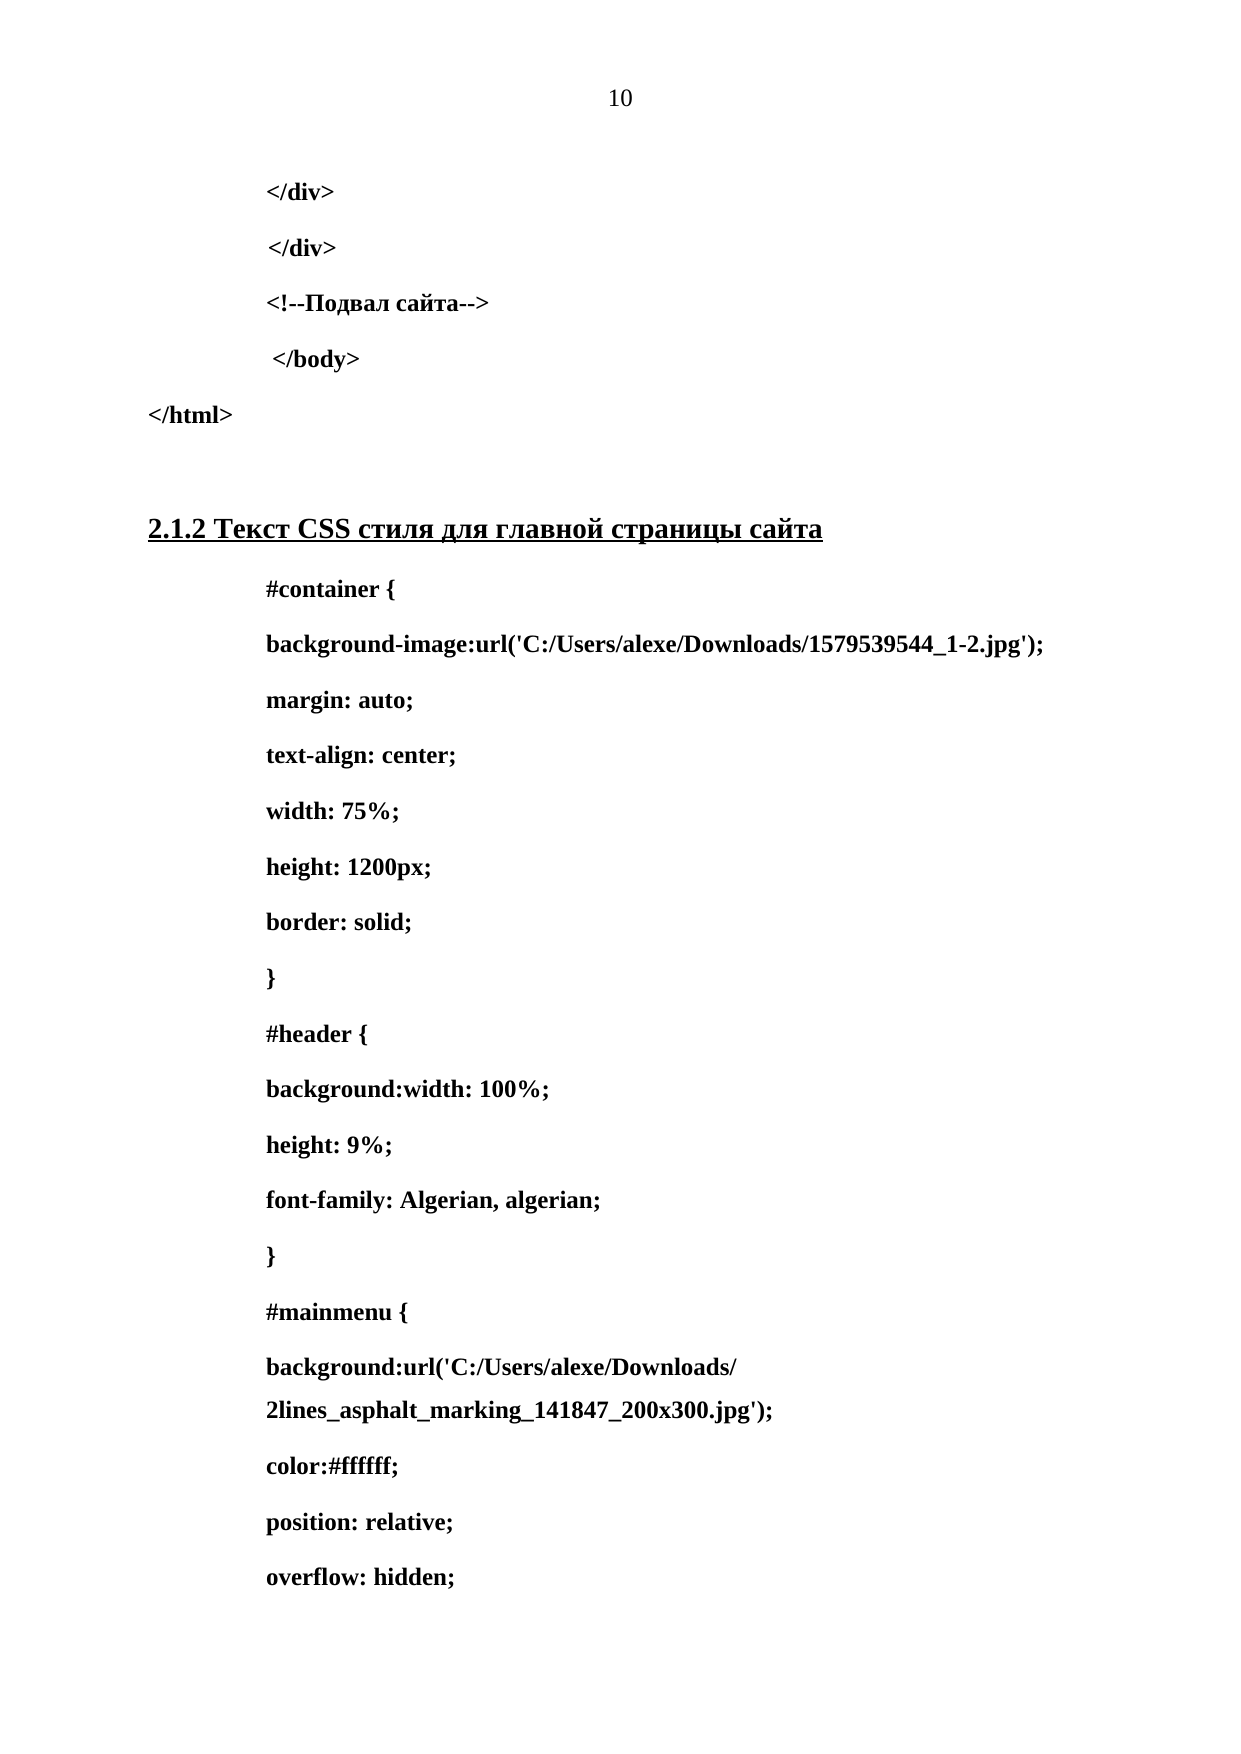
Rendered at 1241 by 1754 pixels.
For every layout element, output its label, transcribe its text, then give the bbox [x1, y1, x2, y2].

list background-image:url('C:/Users/alexe/Downloads/1579539544_1-2.jpg'); [266, 629, 1092, 658]
list height: 9%; [266, 1130, 1092, 1159]
list color:#ffffff; [266, 1451, 1092, 1480]
list } [266, 963, 1092, 992]
list 2.1.2 Текст CSS стиля для главной страницы сайта [148, 511, 1092, 544]
list </div> [266, 177, 1092, 206]
list font-family: Algerian, algerian; [266, 1186, 1092, 1214]
list background:width: 100%; [266, 1074, 1092, 1103]
list position: relative; [266, 1507, 1092, 1536]
list height: 1200px; [266, 852, 1092, 881]
list </div> [236, 233, 1092, 262]
list text-align: center; [266, 741, 1092, 769]
list <!--Подвал сайта--> [266, 288, 1092, 317]
list overflow: hidden; [266, 1562, 1092, 1591]
list border: solid; [266, 907, 1092, 936]
list } [266, 1241, 1092, 1270]
list #container { [266, 574, 1092, 602]
list #mainmenu { [266, 1297, 1092, 1326]
list margin: auto; [266, 685, 1092, 714]
list </html> [148, 400, 1092, 428]
list background:url('C:/Users/alexe/Downloads/2lines_asphalt_marking_141847_200x300.jpg'); [266, 1352, 1092, 1424]
list </body> [266, 344, 1092, 373]
list #header { [266, 1019, 1092, 1047]
list width: 75%; [266, 796, 1092, 825]
